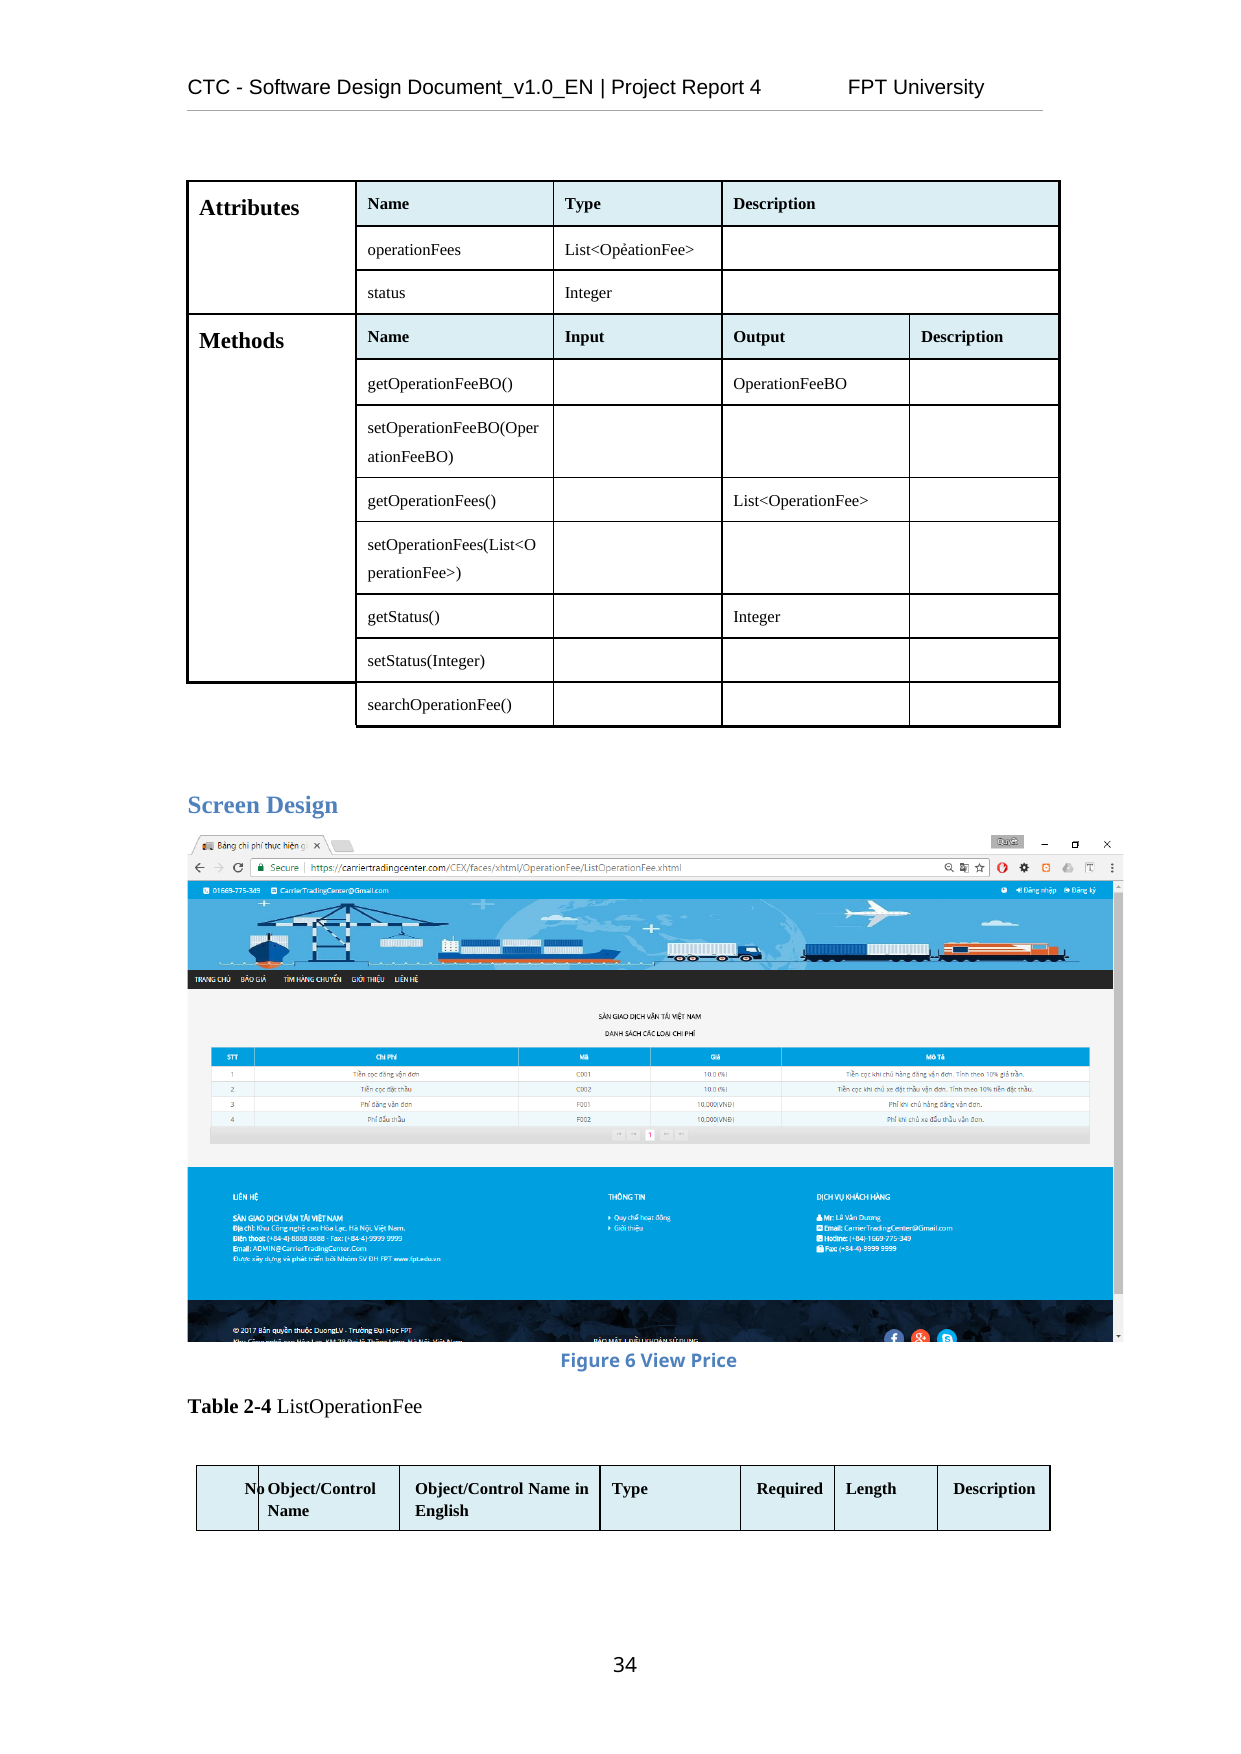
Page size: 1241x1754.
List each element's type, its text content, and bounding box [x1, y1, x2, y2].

table_cell status [357, 271, 553, 313]
text Table 2-4 ListOperationFee [187, 1394, 1053, 1418]
table_cell getStatus() [357, 595, 553, 637]
table_header No [197, 1466, 258, 1530]
table_cell [554, 639, 721, 681]
table_header Required [741, 1466, 834, 1530]
table_cell setStatus(Integer) [357, 639, 553, 681]
table_cell getOperationFees() [357, 478, 553, 521]
table_cell [554, 522, 721, 593]
picture [826, 1247, 836, 1251]
table_cell Input [554, 315, 721, 358]
table_cell Integer [554, 271, 721, 313]
table_cell [910, 360, 1058, 404]
table_cell Description [723, 182, 1058, 225]
subtitle Screen Design [187, 790, 1053, 819]
table_cell Methods [189, 315, 355, 681]
table_cell [554, 406, 721, 477]
table_header Length [835, 1466, 937, 1530]
table_cell Description [910, 315, 1058, 358]
table_header Object/Control Name [259, 1466, 399, 1530]
table_cell [723, 522, 909, 593]
table_cell Integer [723, 595, 909, 637]
table_cell [910, 595, 1058, 637]
table_cell [554, 360, 721, 404]
table_cell [910, 522, 1058, 593]
table_cell Name [357, 315, 553, 358]
table_cell List<OpẻationFee> [554, 227, 721, 269]
picture [313, 1215, 321, 1221]
table_cell Type [554, 182, 721, 225]
table_cell setOperationFeeBO(OperationFeeBO) [357, 406, 553, 477]
picture [829, 1226, 840, 1230]
table_cell [723, 271, 1058, 313]
table_header Type [601, 1466, 740, 1530]
table_cell [723, 227, 1058, 269]
table_header Description [938, 1466, 1049, 1530]
table_cell [723, 683, 909, 725]
table_cell [910, 683, 1058, 725]
table_cell List<OperationFee> [723, 478, 909, 521]
table_cell [910, 406, 1058, 477]
table_cell [910, 639, 1058, 681]
table_cell [910, 478, 1058, 521]
table_cell Name [357, 182, 553, 225]
table_cell Attributes [189, 182, 355, 313]
table_cell getOperationFeeBO() [357, 360, 553, 404]
table_cell setOperationFees(List<OperationFee>) [357, 522, 553, 593]
table_cell operationFees [357, 227, 553, 269]
table_cell OperationFeeBO [723, 360, 909, 404]
table_cell searchOperationFee() [357, 683, 553, 725]
text Figure 6 View Price [244, 1347, 1053, 1373]
table_header Object/Control Name in English [400, 1466, 599, 1530]
table_cell [723, 639, 909, 681]
table_cell [554, 478, 721, 521]
table_cell Output [723, 315, 909, 358]
picture [187, 835, 1124, 1342]
table_cell [554, 595, 721, 637]
table_cell [554, 683, 721, 725]
table_cell [723, 406, 909, 477]
